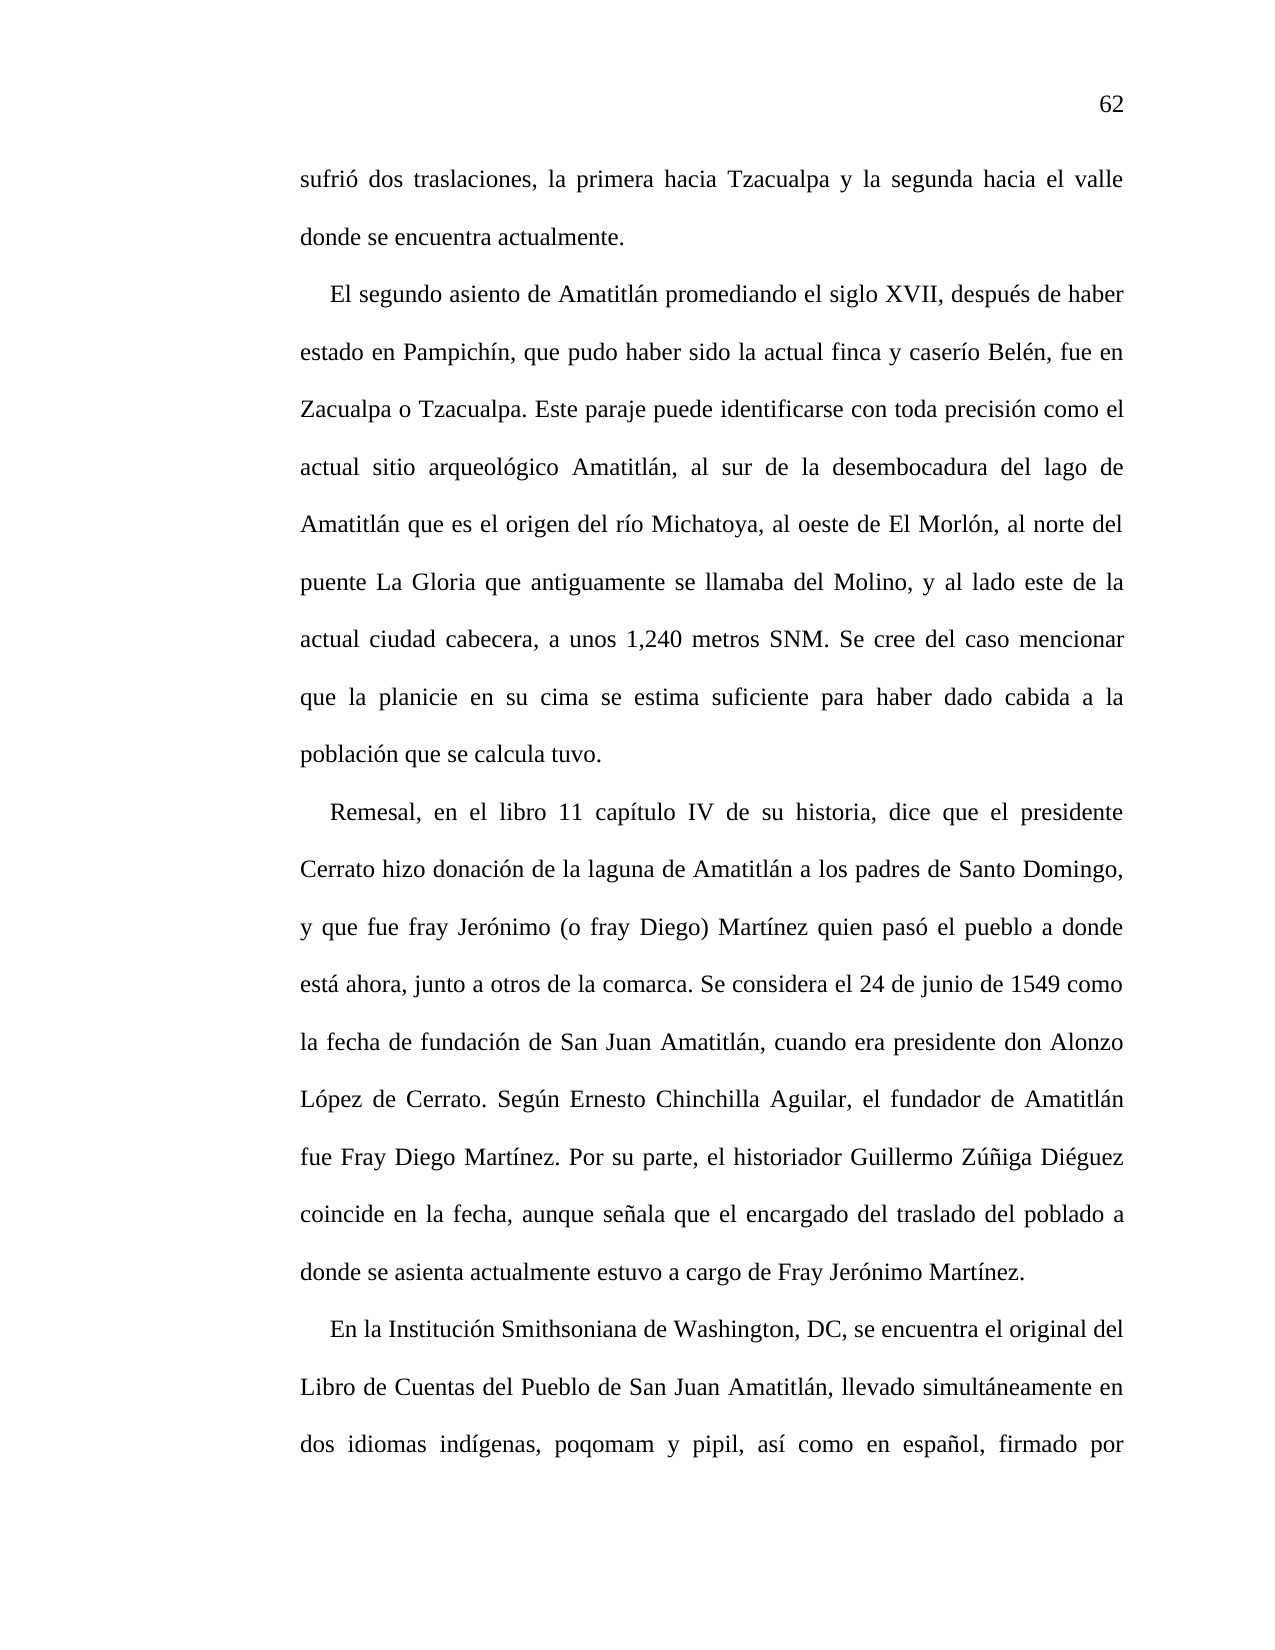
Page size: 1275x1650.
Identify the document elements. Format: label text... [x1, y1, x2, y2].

text El segundo asiento de Amatitlán promediando el siglo XVII, después de haber estado en Pampichín, que pudo haber sido la actual finca y caserío Belén, fue en Zacualpa o Tzacualpa. Este paraje puede identificarse con toda precisión como el actual sitio arqueológico Amatitlán, al sur de la desembocadura del lago de Amatitlán que es el origen del río Michatoya, al oeste de El Morlón, al norte del puente La Gloria que antiguamente se llamaba del Molino, y al lado este de la actual ciudad cabecera, a unos 1,240 metros SNM. Se cree del caso mencionar que la planicie en su cima se estima suficiente para haber dado cabida a la población que se calcula tuvo. [300, 279, 1125, 768]
text Remesal, en el libro 11 capítulo IV de su historia, dice que el presidente Cerrato hizo donación de la laguna de Amatitlán a los padres de Santo Domingo, y que fue fray Jerónimo (o fray Diego) Martínez quien pasó el pueblo a donde está ahora, junto a otros de la comarca. Se considera el 24 de junio de 1549 como la fecha de fundación de San Juan Amatitlán, cuando era presidente don Alonzo López de Cerrato. Según Ernesto Chinchilla Aguilar, el fundador de Amatitlán fue Fray Diego Martínez. Por su parte, el historiador Guillermo Zúñiga Diéguez coincide en la fecha, aunque señala que el encargado del traslado del poblado a donde se asienta actualmente estuvo a cargo de Fray Jerónimo Martínez. [300, 797, 1125, 1286]
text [300, 164, 1125, 251]
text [300, 1314, 1125, 1458]
